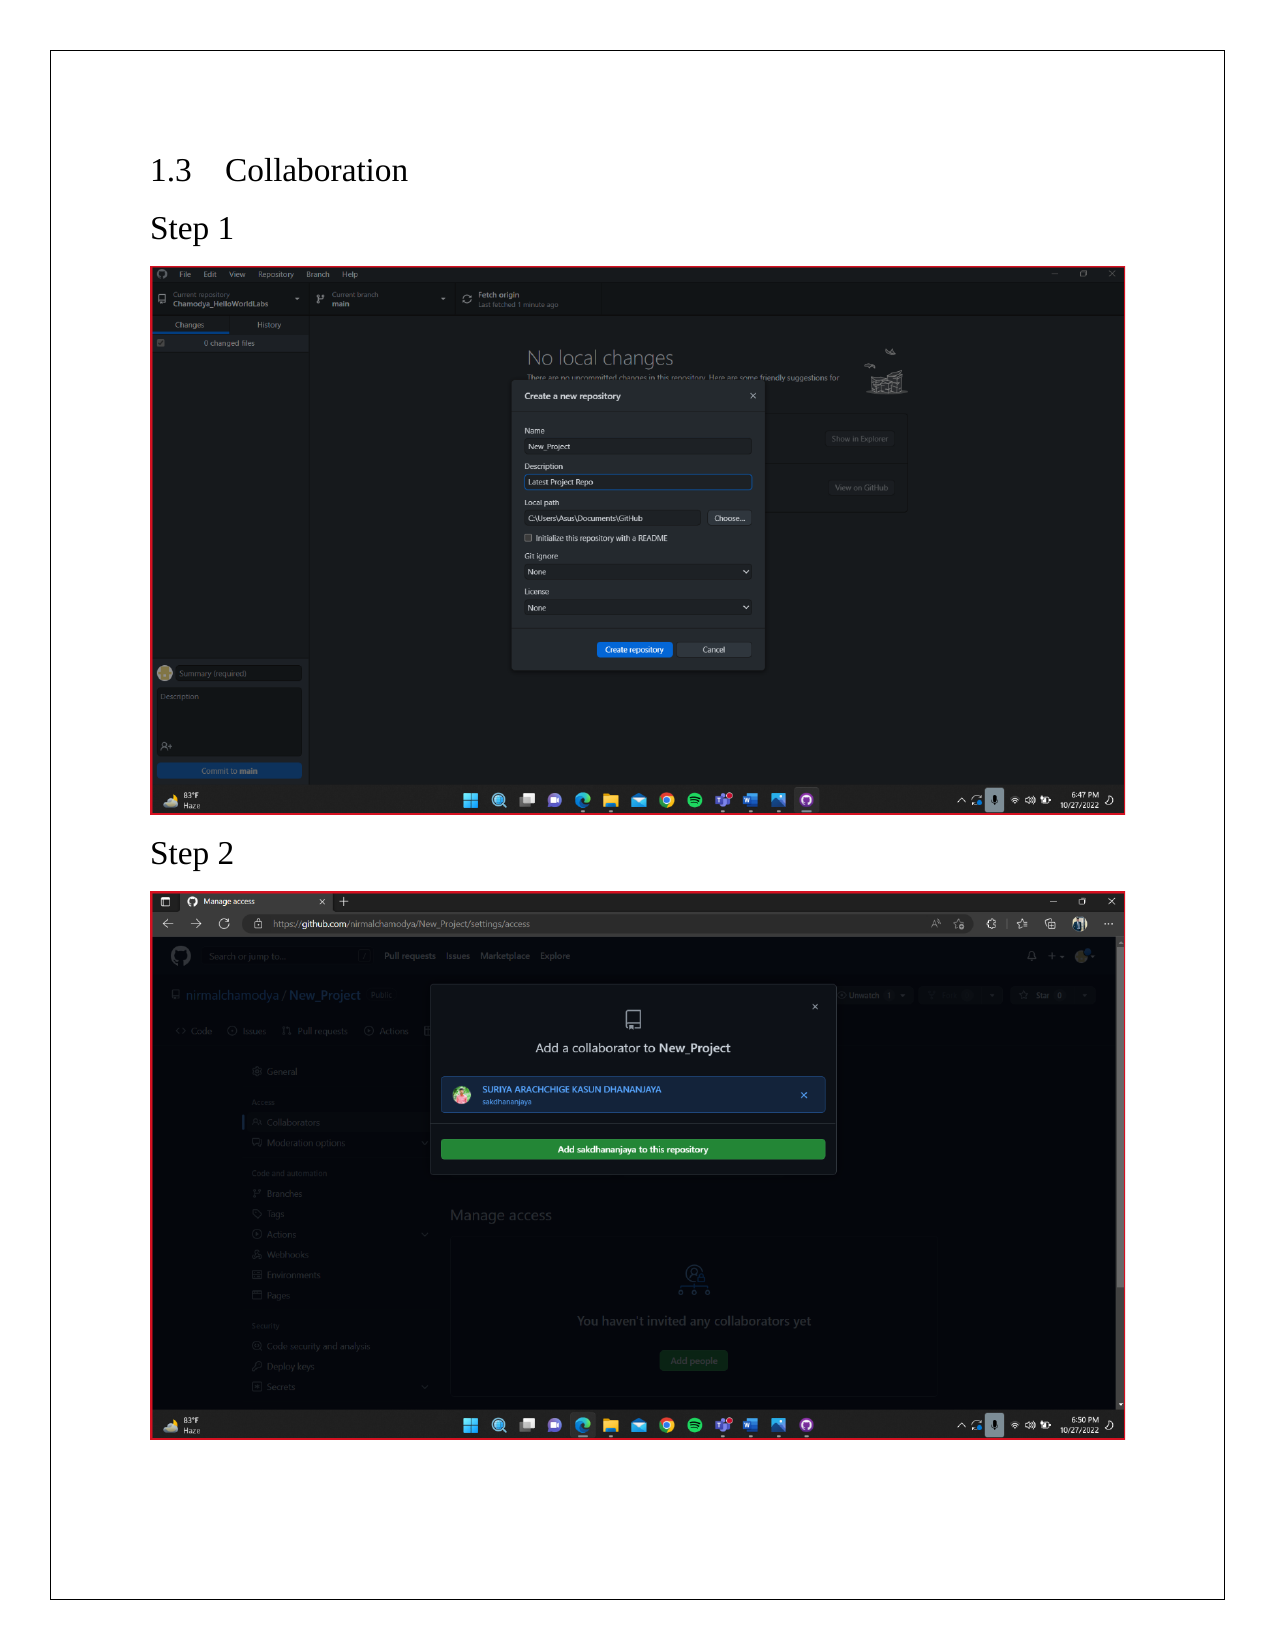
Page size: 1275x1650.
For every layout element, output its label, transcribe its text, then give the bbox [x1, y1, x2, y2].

picture [150, 266, 1125, 815]
text Step 1 [150, 208, 1125, 246]
text Step 2 [150, 833, 1125, 872]
picture [150, 891, 1125, 1440]
list Collaboration [150, 150, 1125, 188]
